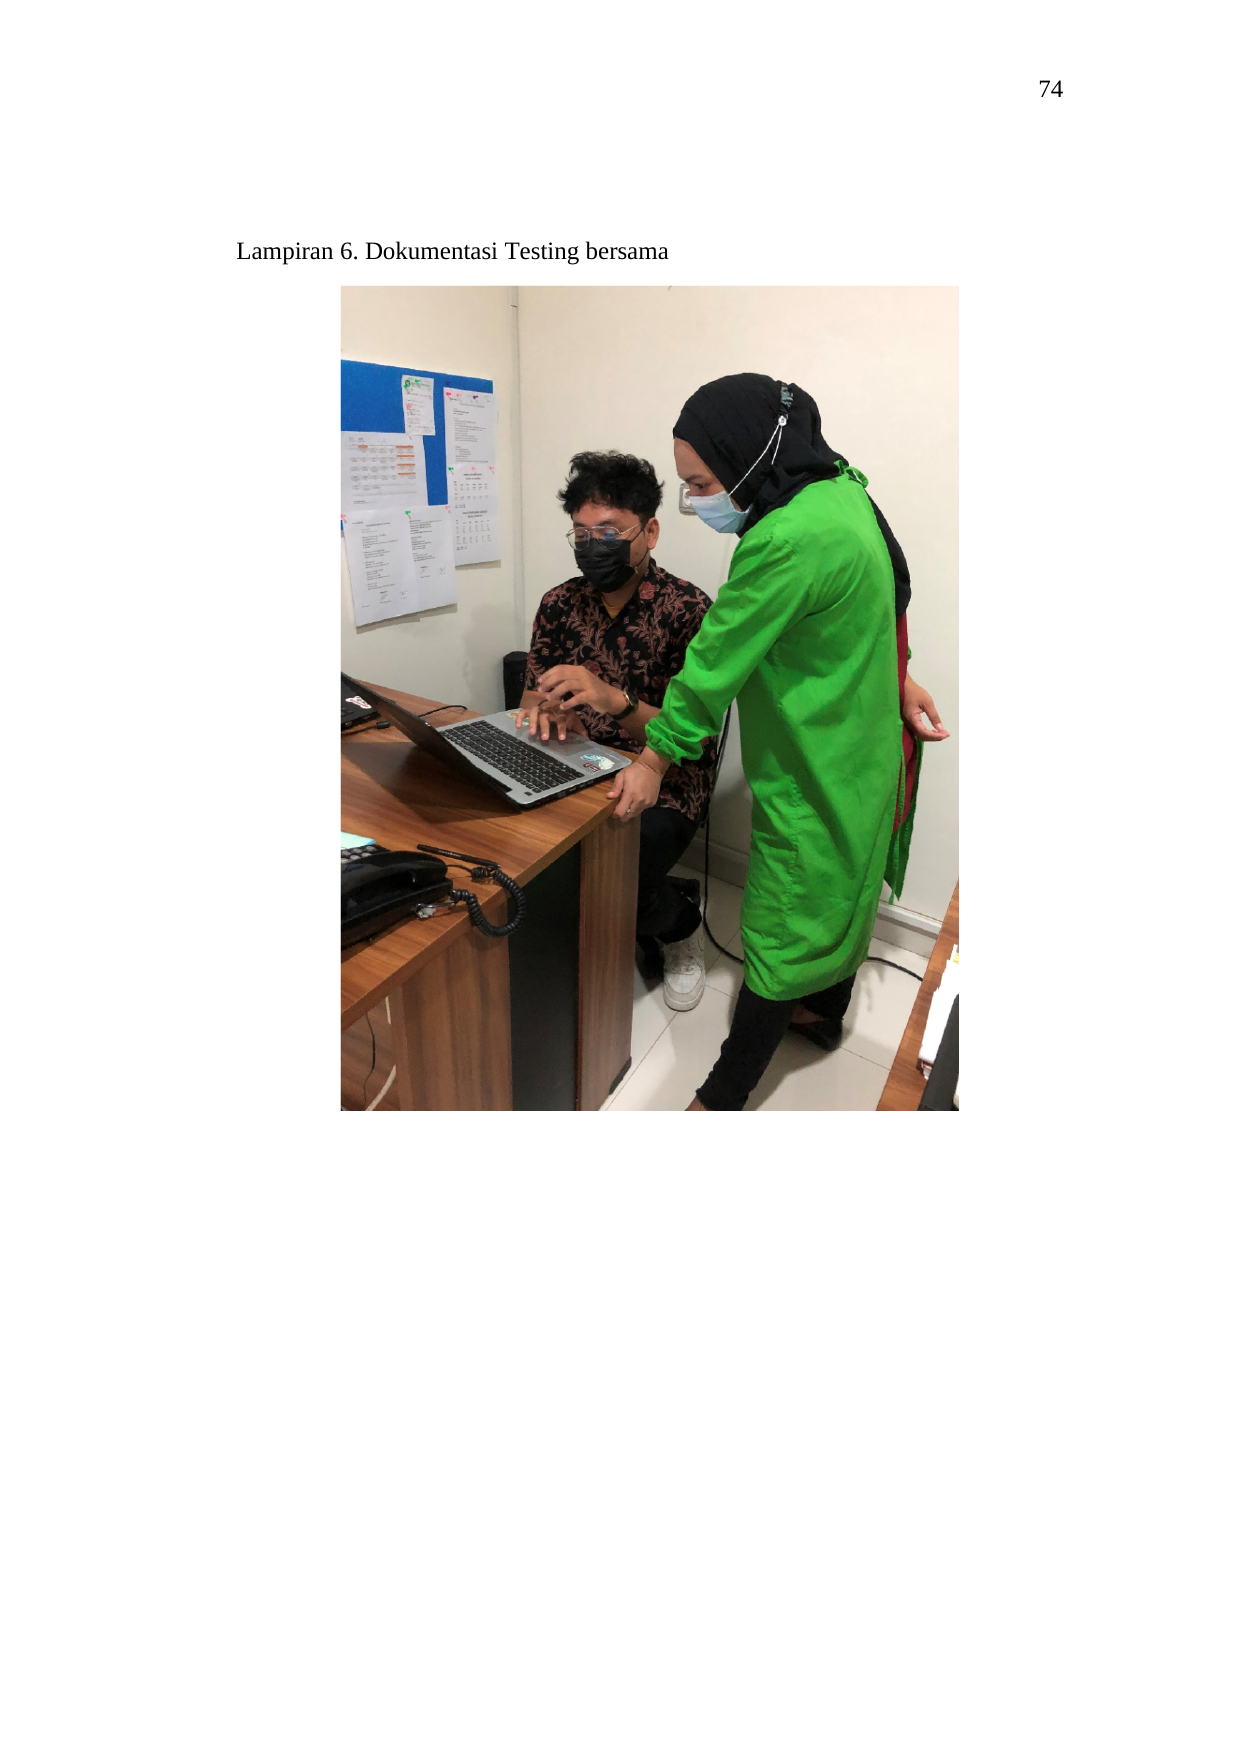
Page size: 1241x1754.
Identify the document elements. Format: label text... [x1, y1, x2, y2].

text Lampiran 6. Dokumentasi Testing bersama [236, 236, 1063, 265]
picture [341, 287, 959, 1110]
